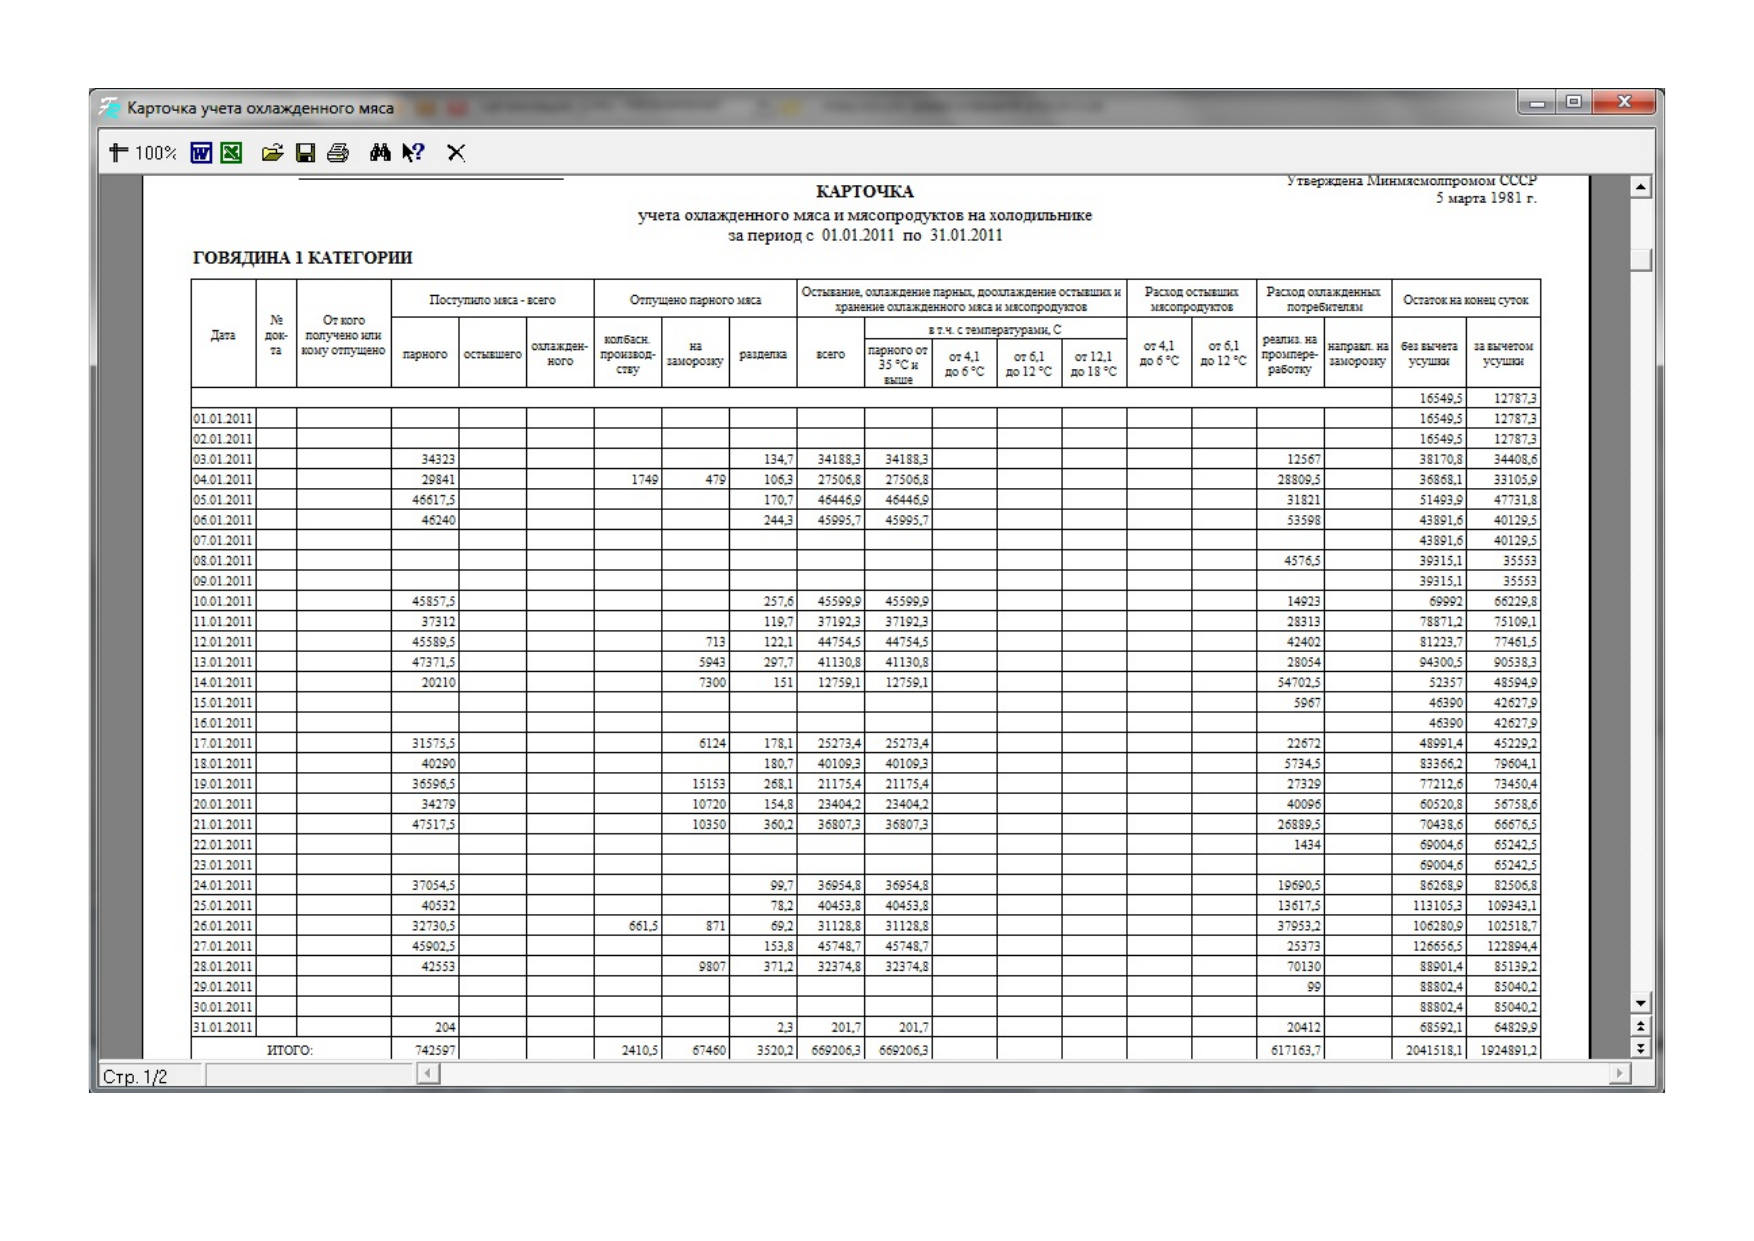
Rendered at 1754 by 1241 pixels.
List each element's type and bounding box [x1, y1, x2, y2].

picture [88, 88, 1666, 1093]
